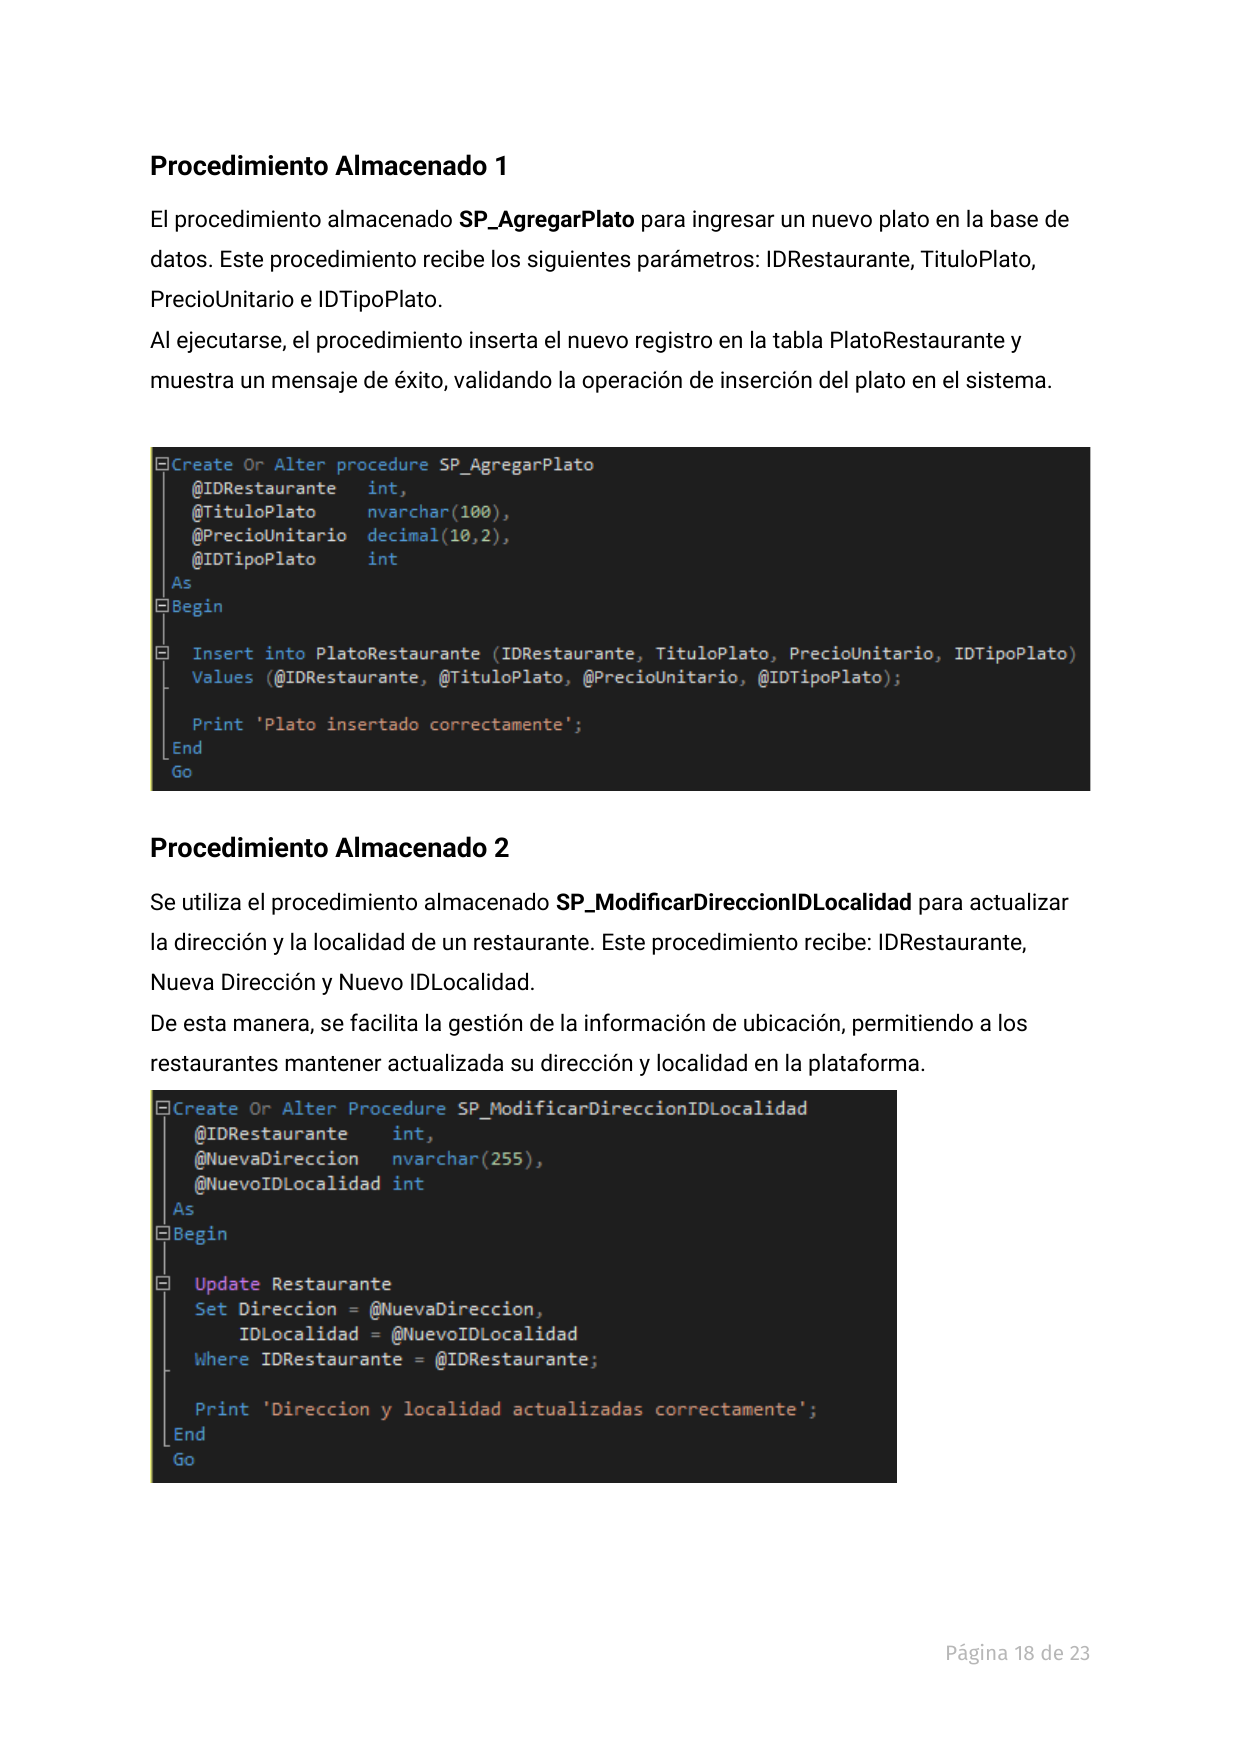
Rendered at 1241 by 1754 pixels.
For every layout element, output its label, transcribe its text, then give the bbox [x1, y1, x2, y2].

subtitle Procedimiento Almacenado 2 [150, 833, 1090, 864]
subtitle Procedimiento Almacenado 1 [150, 150, 1090, 182]
text Al ejecutarse, el procedimiento inserta el nuevo registro en la tabla PlatoRestaurante y muestra un mensaje de éxito, validando la operación de inserción del plato en el sistema. [150, 327, 1090, 394]
picture [150, 1090, 897, 1483]
picture [150, 447, 1091, 791]
text El procedimiento almacenado SP_AgregarPlato para ingresar un nuevo plato en la base de datos. Este procedimiento recibe los siguientes parámetros: IDRestaurante, TituloPlato, PrecioUnitario e IDTipoPlato. [150, 206, 1090, 313]
text De esta manera, se facilita la gestión de la información de ubicación, permitiendo a los restaurantes mantener actualizada su dirección y localidad en la plataforma. [150, 1010, 1090, 1077]
text Se utiliza el procedimiento almacenado SP_ModificarDireccionIDLocalidad para actualizar la dirección y la localidad de un restaurante. Este procedimiento recibe: IDRestaurante, Nueva Dirección y Nuevo IDLocalidad. [150, 889, 1090, 996]
